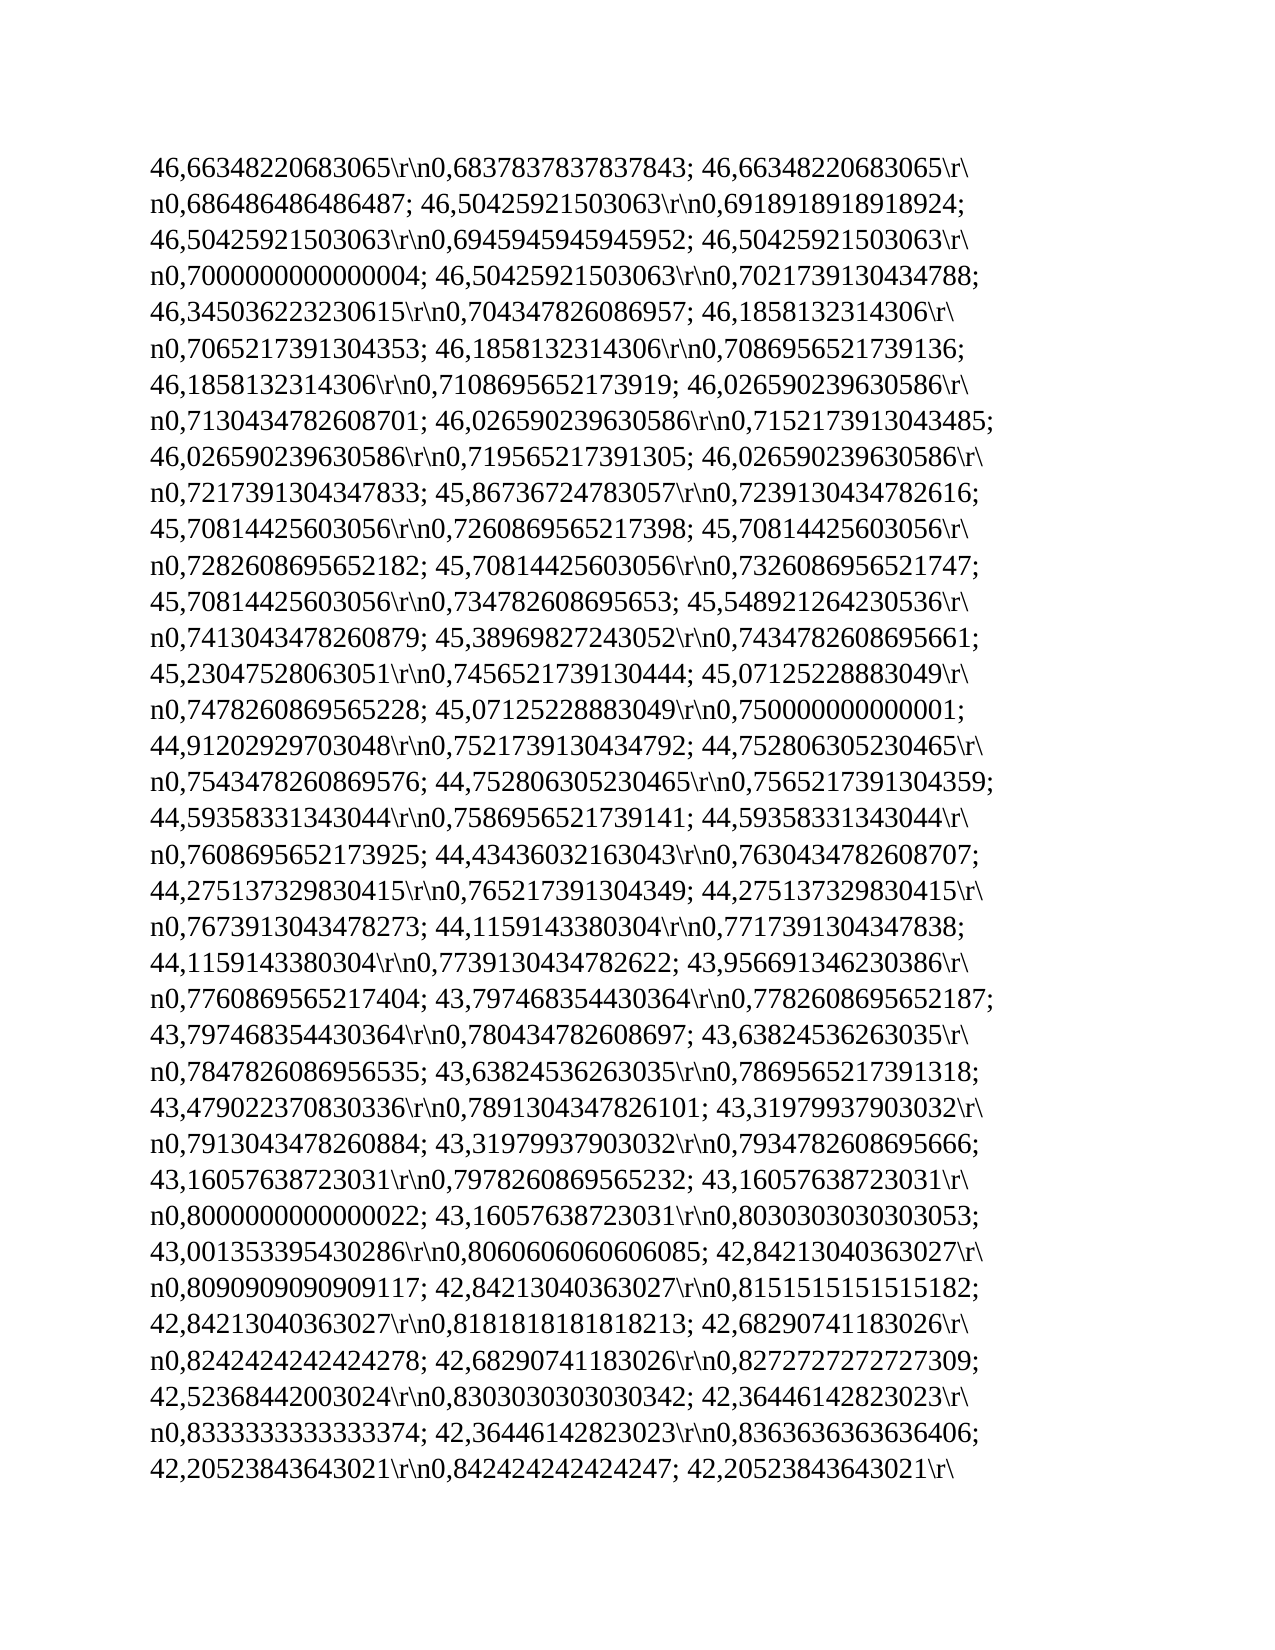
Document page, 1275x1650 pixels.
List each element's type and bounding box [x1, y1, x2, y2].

text [150, 150, 1125, 1485]
